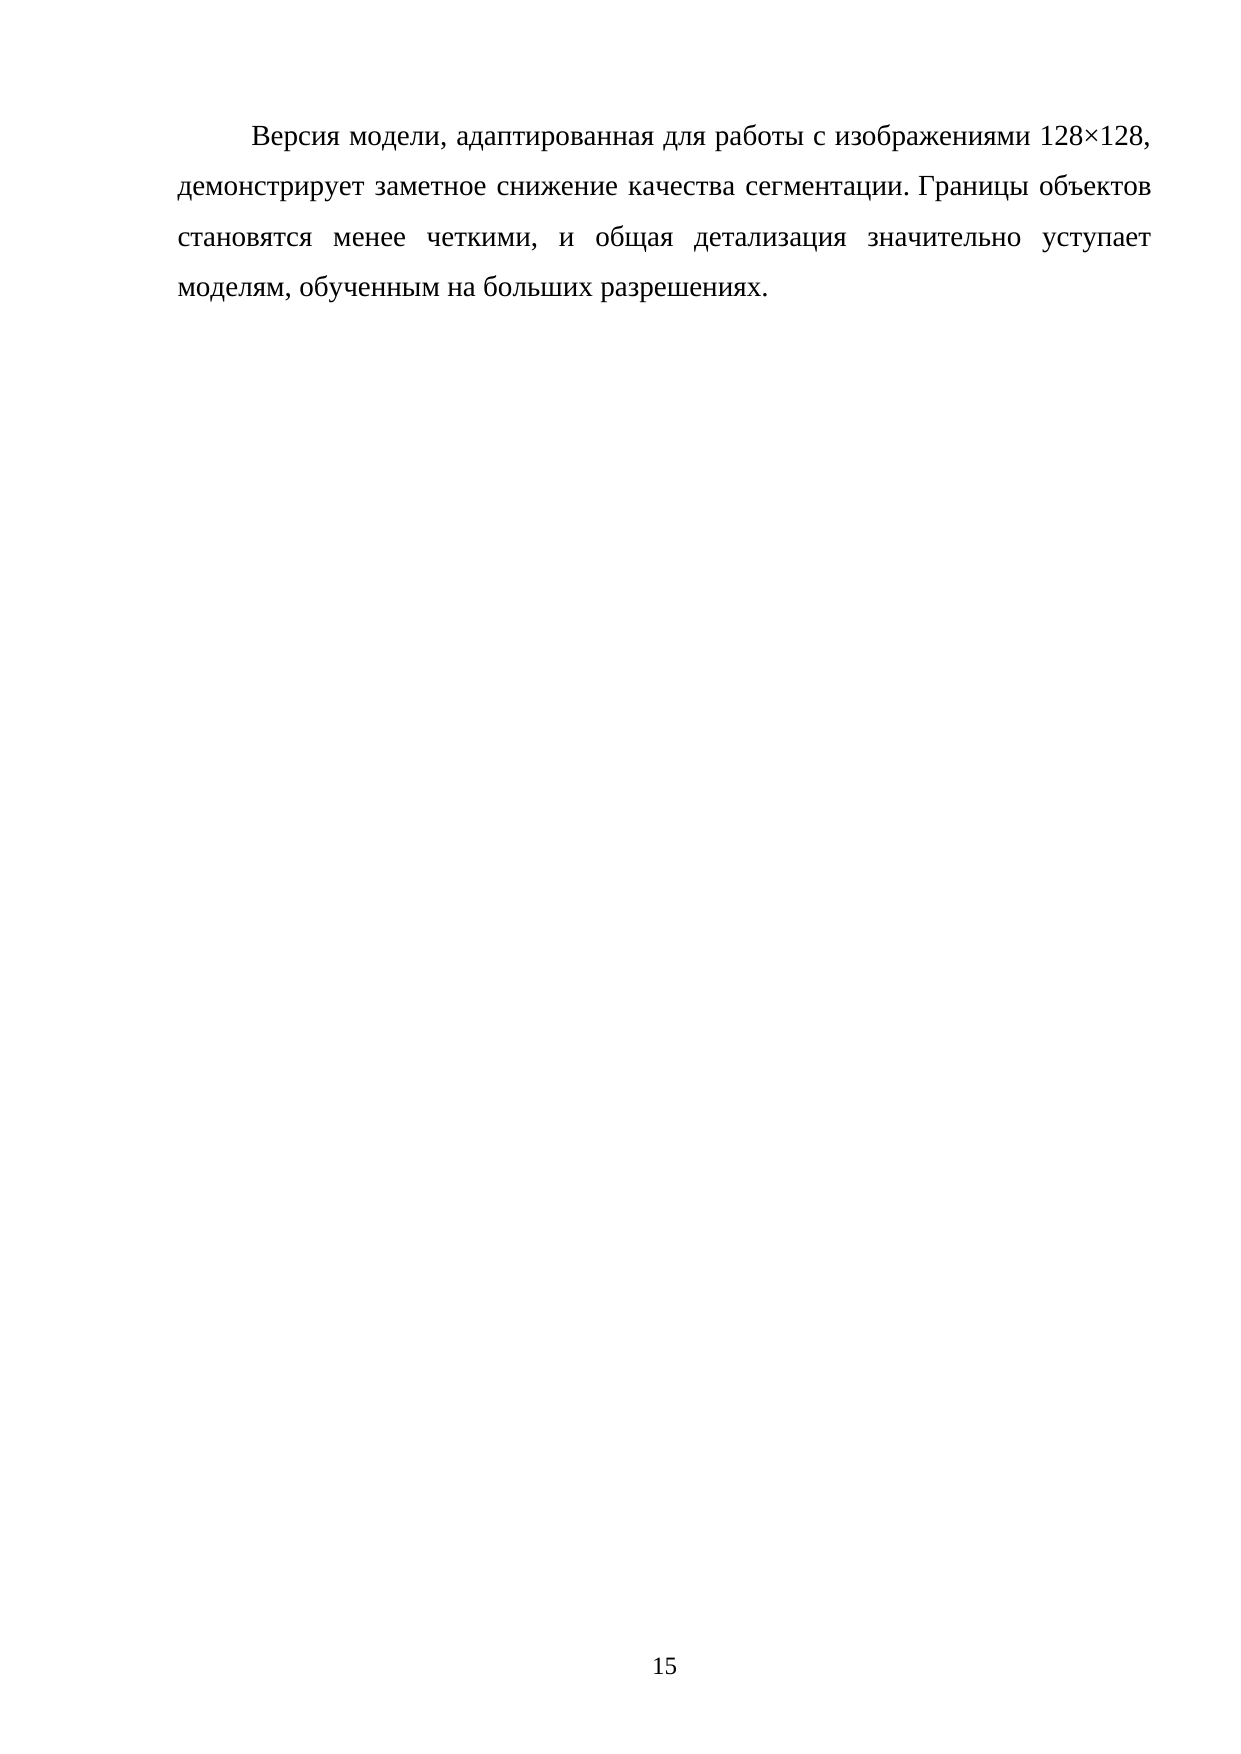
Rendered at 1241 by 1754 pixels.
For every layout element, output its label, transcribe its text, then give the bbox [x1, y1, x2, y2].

text Версия модели, адаптированная для работы с изображениями 128×128, демонстрирует заметное снижение качества сегментации. Границы объектов становятся менее четкими, и общая детализация значительно уступает моделям, обученным на больших разрешениях. [177, 118, 1152, 303]
